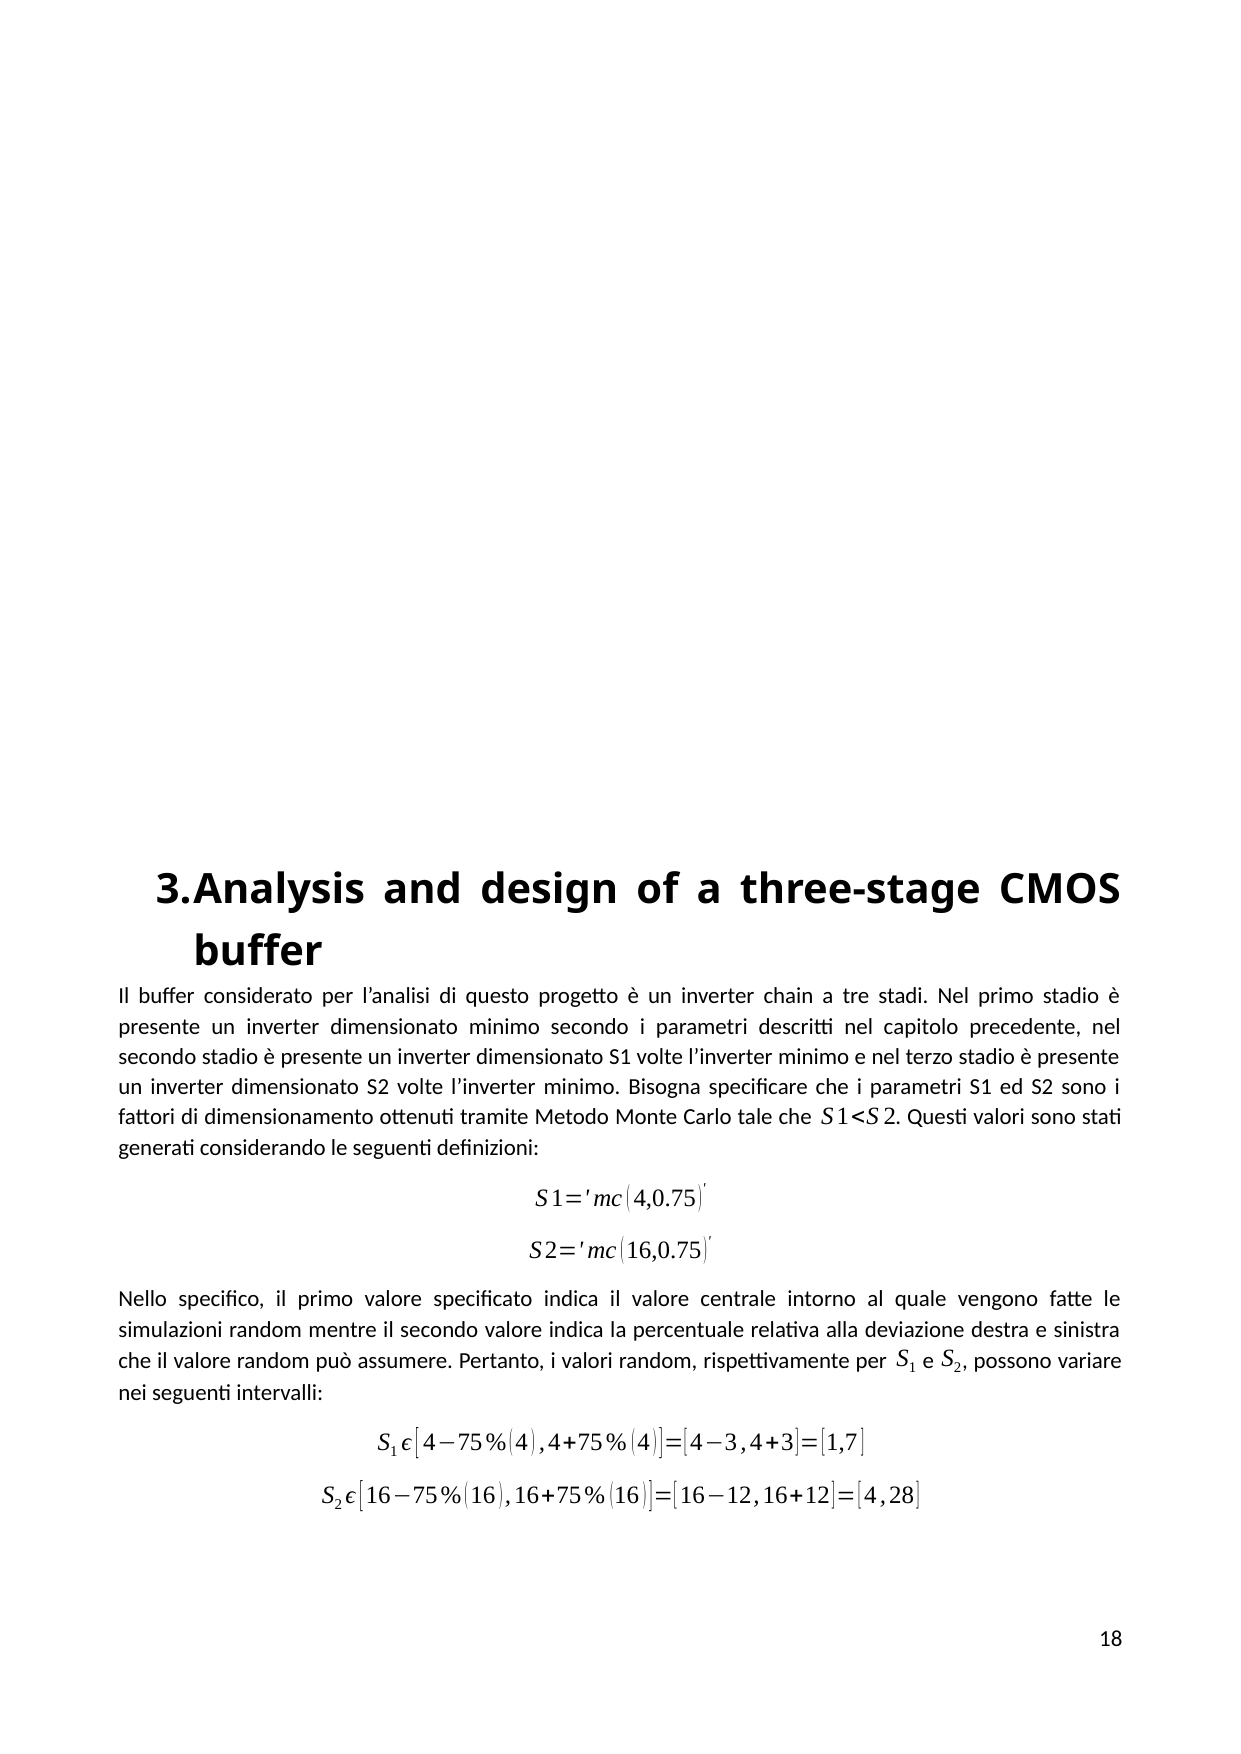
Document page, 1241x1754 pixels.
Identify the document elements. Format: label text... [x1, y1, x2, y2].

text Nello specifico, il primo valore specificato indica il valore centrale intorno al quale vengono fatte le simulazioni random mentre il secondo valore indica la percentuale relativa alla deviazione destra e sinistra che il valore random può assumere. Pertanto, i valori random, rispettivamente per e , possono variare nei seguenti intervalli: [118, 1284, 1122, 1406]
text Il buffer considerato per l’analisi di questo progetto è un inverter chain a tre stadi. Nel primo stadio è presente un inverter dimensionato minimo secondo i parametri descritti nel capitolo precedente, nel secondo stadio è presente un inverter dimensionato S1 volte l’inverter minimo e nel terzo stadio è presente un inverter dimensionato S2 volte l’inverter minimo. Bisogna specificare che i parametri S1 ed S2 sono i fattori di dimensionamento ottenuti tramite Metodo Monte Carlo tale che . Questi valori sono stati generati considerando le seguenti definizioni: [118, 982, 1122, 1161]
subtitle Analysis and design of a three-stage CMOS buffer [156, 859, 1122, 977]
